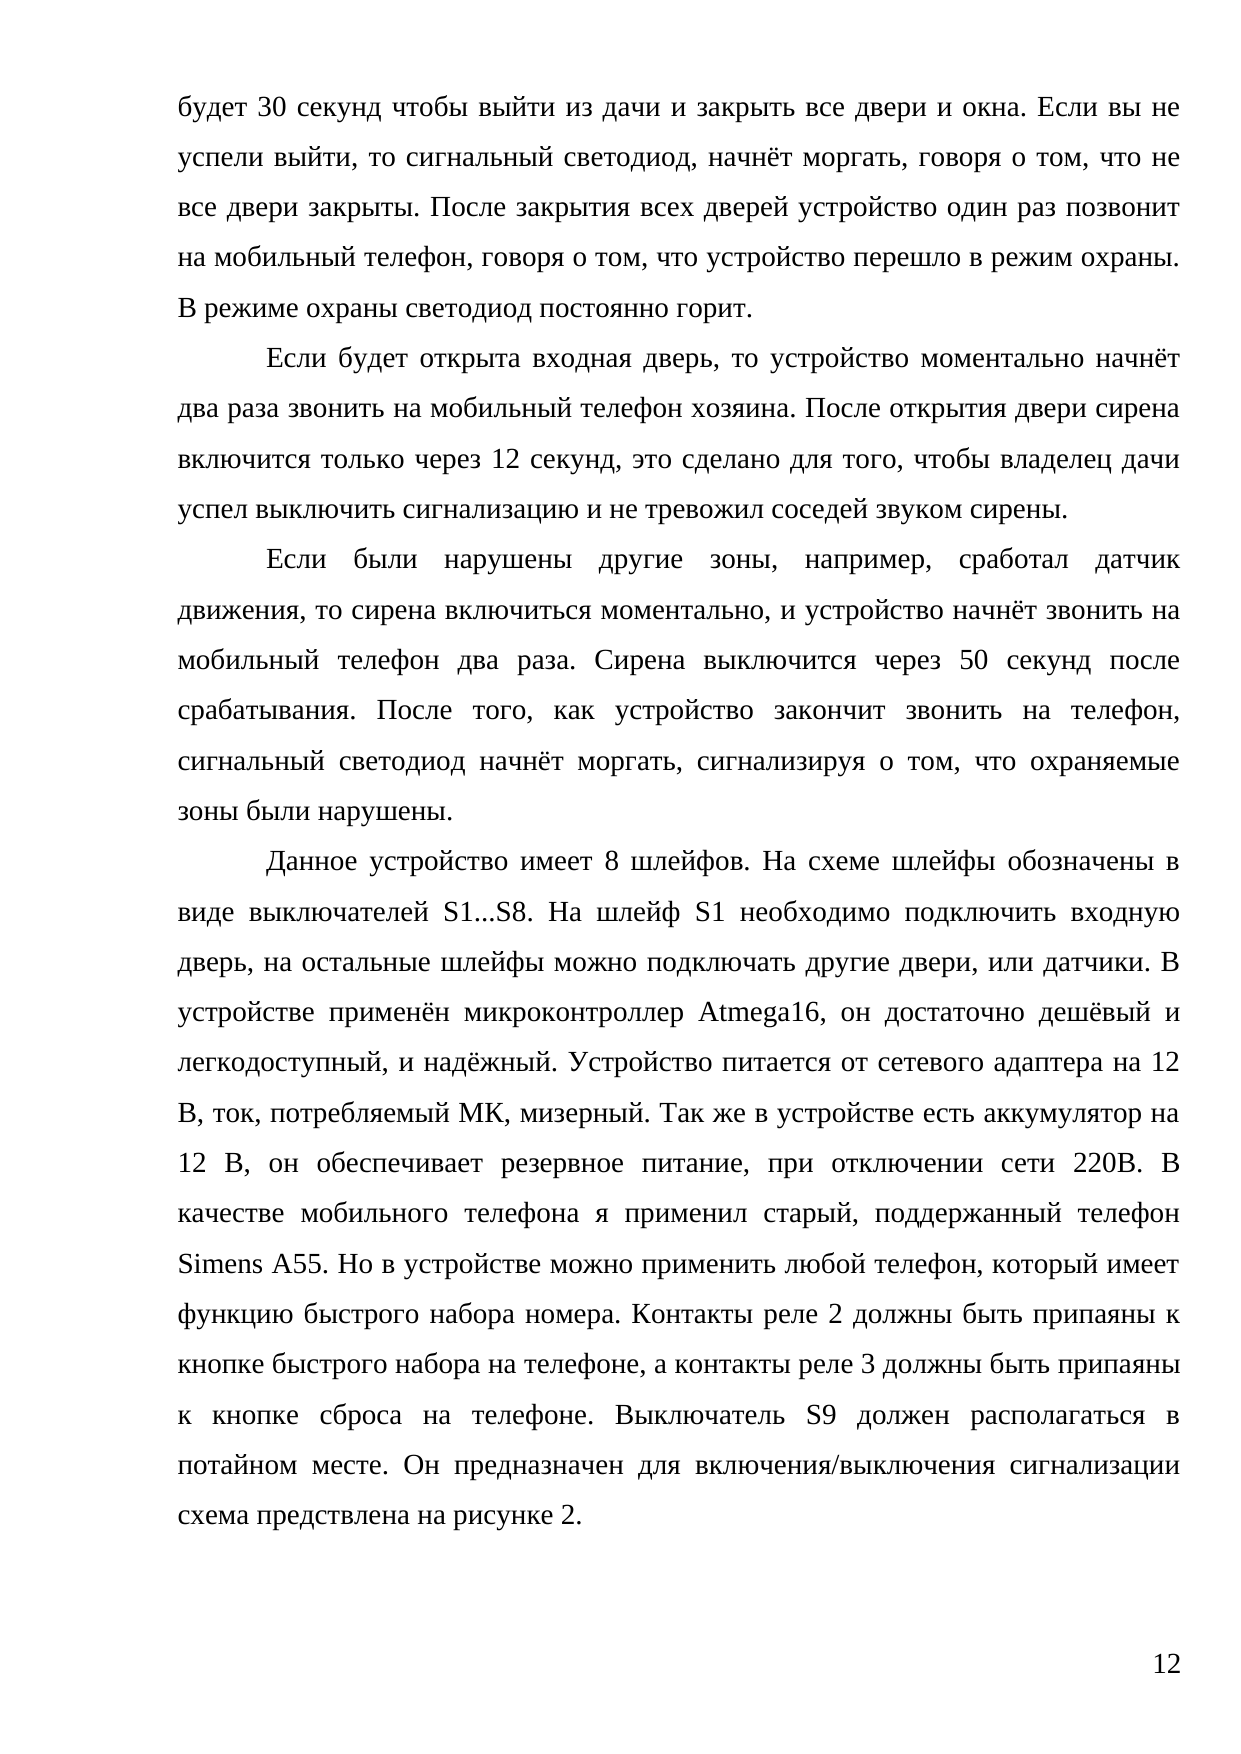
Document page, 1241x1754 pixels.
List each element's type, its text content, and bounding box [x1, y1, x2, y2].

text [177, 89, 1181, 323]
text Если будет открыта входная дверь, то устройство моментально начнёт два раза звонить на мобильный телефон хозяина. После открытия двери сирена включится только через 12 секунд, это сделано для того, чтобы владелец дачи успел выключить сигнализацию и не тревожил соседей звуком сирены. [177, 340, 1181, 525]
text Если были нарушены другие зоны, например, сработал датчик движения, то сирена включиться моментально, и устройство начнёт звонить на мобильный телефон два раза. Сирена выключится через 50 секунд после срабатывания. После того, как устройство закончит звонить на телефон, сигнальный светодиод начнёт моргать, сигнализируя о том, что охраняемые зоны были нарушены. [177, 541, 1181, 827]
text Данное устройство имеет 8 шлейфов. На схеме шлейфы обозначены в виде выключателей S1...S8. На шлейф S1 необходимо подключить входную дверь, на остальные шлейфы можно подключать другие двери, или датчики. В устройстве применён микроконтроллер Atmega16, он достаточно дешёвый и легкодоступный, и надёжный. Устройство питается от сетевого адаптера на 12 В, ток, потребляемый МК, мизерный. Так же в устройстве есть аккумулятор на 12 В, он обеспечивает резервное питание, при отключении сети 220В. В качестве мобильного телефона я применил старый, поддержанный телефон Simens А55. Но в устройстве можно применить любой телефон, который имеет функцию быстрого набора номера. Контакты реле 2 должны быть припаяны к кнопке быстрого набора на телефоне, а контакты реле 3 должны быть припаяны к кнопке сброса на телефоне. Выключатель S9 должен располагаться в потайном месте. Он предназначен для включения/выключения сигнализации схема предствлена на рисунке 2. [177, 843, 1181, 1531]
